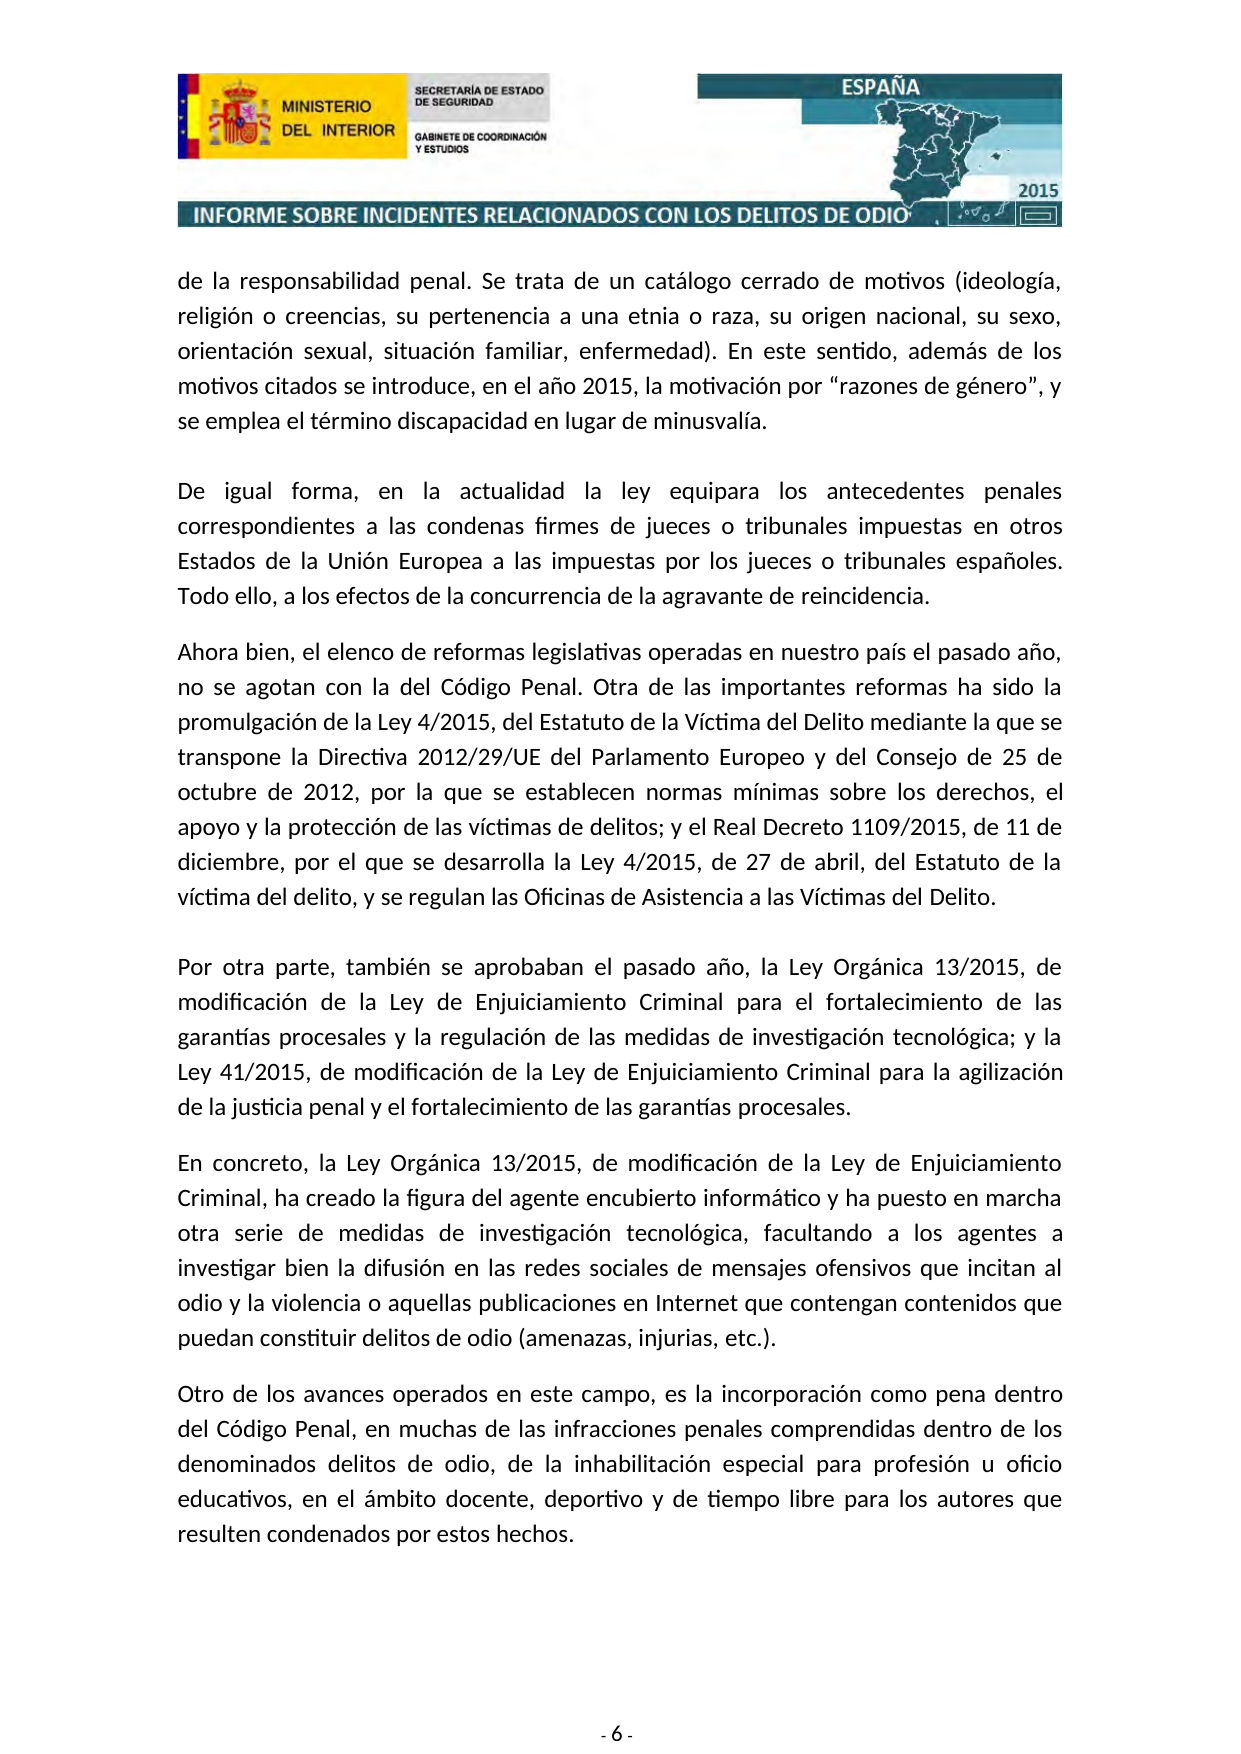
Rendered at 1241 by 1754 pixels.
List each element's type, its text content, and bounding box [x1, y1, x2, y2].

text En concreto, la Ley Orgánica 13/2015, de modificación de la Ley de Enjuiciamiento Criminal, ha creado la figura del agente encubierto informático y ha puesto en marcha otra serie de medidas de investigación tecnológica, facultando a los agentes a investigar bien la difusión en las redes sociales de mensajes ofensivos que incitan al odio y la violencia o aquellas publicaciones en Internet que contengan contenidos que puedan constituir delitos de odio (amenazas, injurias, etc.). [177, 1147, 1063, 1353]
text de la responsabilidad penal. Se trata de un catálogo cerrado de motivos (ideología, religión o creencias, su pertenencia a una etnia o raza, su origen nacional, su sexo, orientación sexual, situación familiar, enfermedad). En este sentido, además de los motivos citados se introduce, en el año 2015, la motivación por “razones de género”, y se emplea el término discapacidad en lugar de minusvalía. [177, 265, 1063, 436]
text De igual forma, en la actualidad la ley equipara los antecedentes penales correspondientes a las condenas firmes de jueces o tribunales impuestas en otros Estados de la Unión Europea a las impuestas por los jueces o tribunales españoles. Todo ello, a los efectos de la concurrencia de la agravante de reincidencia. [177, 475, 1064, 611]
picture [177, 73, 1063, 228]
text Otro de los avances operados en este campo, es la incorporación como pena dentro del Código Penal, en muchas de las infracciones penales comprendidas dentro de los denominados delitos de odio, de la inhabilitación especial para profesión u oficio educativos, en el ámbito docente, deportivo y de tiempo libre para los autores que resulten condenados por estos hechos. [177, 1378, 1064, 1549]
text Por otra parte, también se aprobaban el pasado año, la Ley Orgánica 13/2015, de modificación de la Ley de Enjuiciamiento Criminal para el fortalecimiento de las garantías procesales y la regulación de las medidas de investigación tecnológica; y la Ley 41/2015, de modificación de la Ley de Enjuiciamiento Criminal para la agilización de la justicia penal y el fortalecimiento de las garantías procesales. [177, 951, 1064, 1122]
text Ahora bien, el elenco de reformas legislativas operadas en nuestro país el pasado año, no se agotan con la del Código Penal. Otra de las importantes reformas ha sido la promulgación de la Ley 4/2015, del Estatuto de la Víctima del Delito mediante la que se transpone la Directiva 2012/29/UE del Parlamento Europeo y del Consejo de 25 de octubre de 2012, por la que se establecen normas mínimas sobre los derechos, el apoyo y la protección de las víctimas de delitos; y el Real Decreto 1109/2015, de 11 de diciembre, por el que se desarrolla la Ley 4/2015, de 27 de abril, del Estatuto de la víctima del delito, y se regulan las Oficinas de Asistencia a las Víctimas del Delito. [177, 636, 1064, 912]
